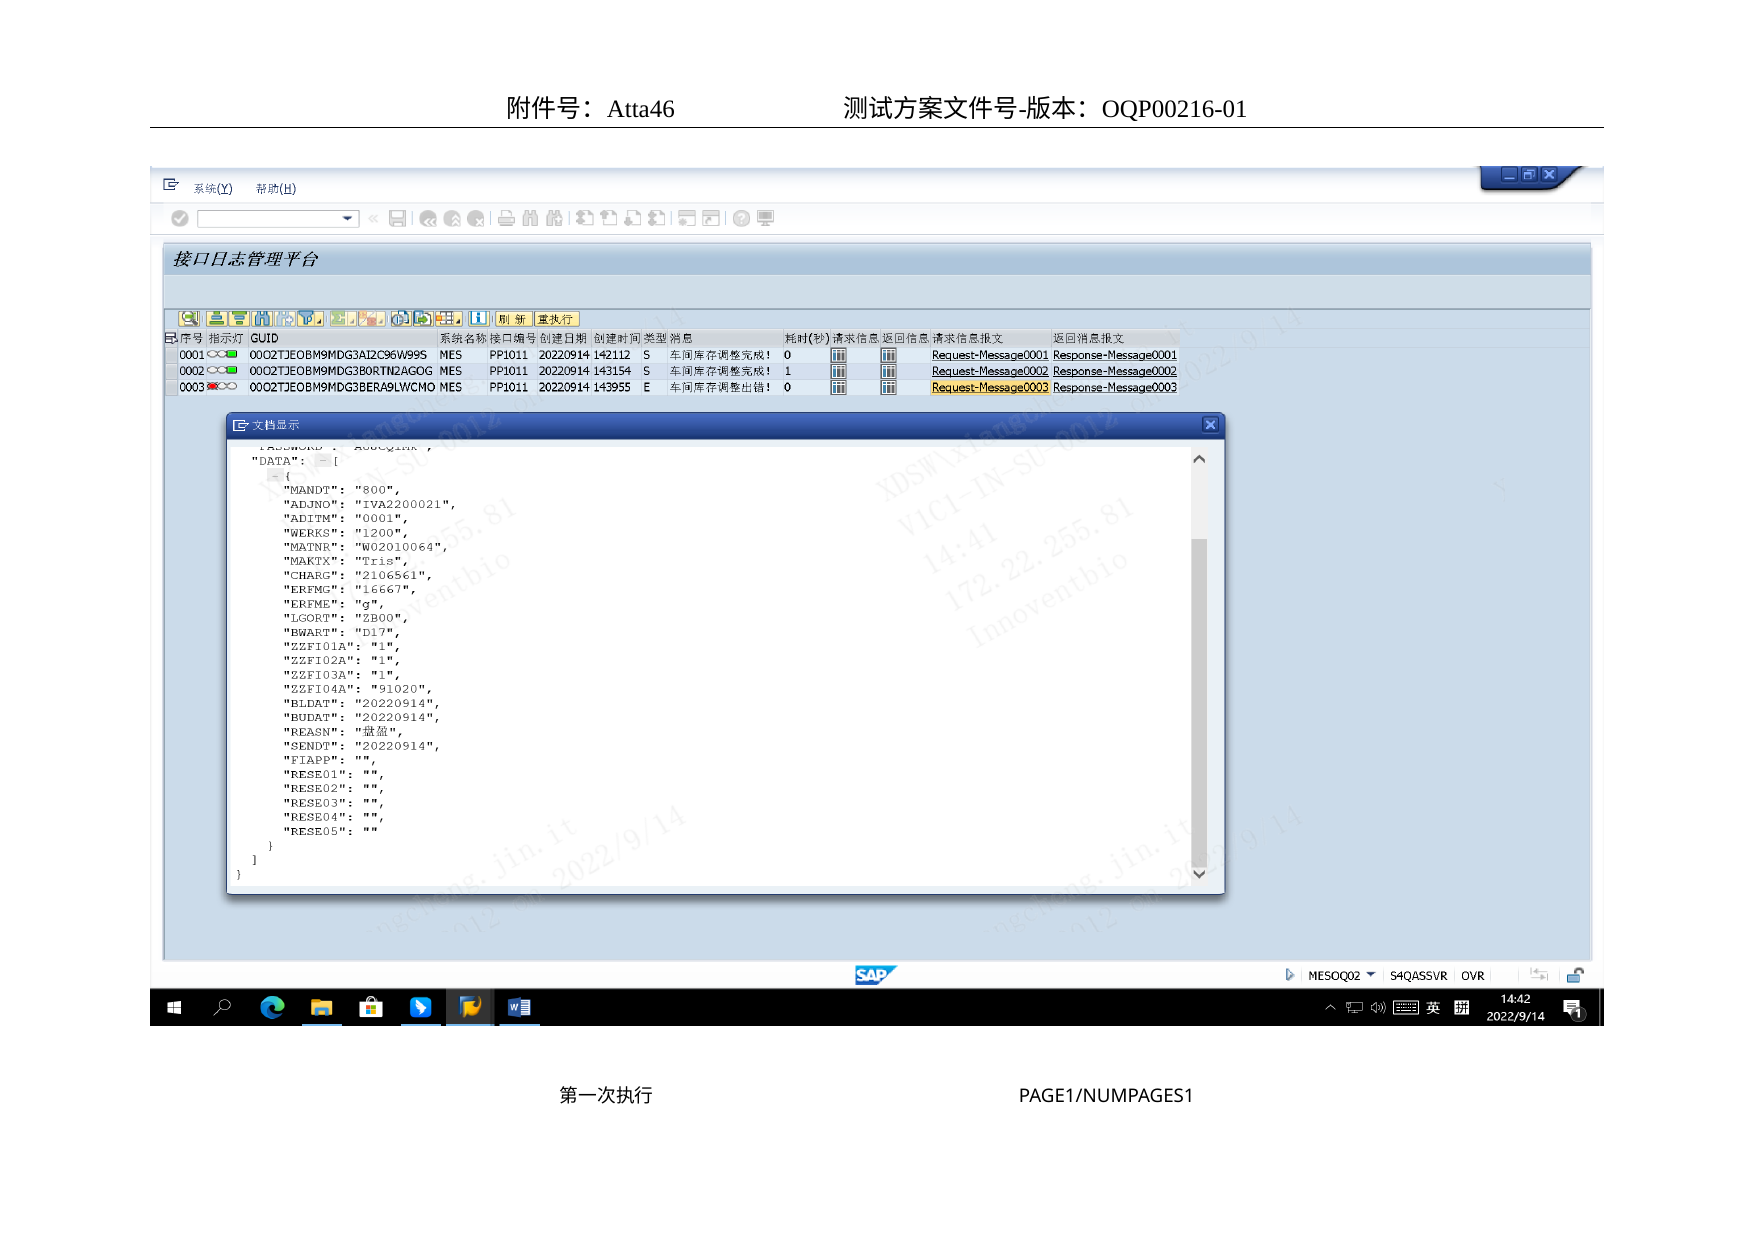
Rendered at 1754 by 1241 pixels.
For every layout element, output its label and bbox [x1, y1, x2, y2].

picture [150, 166, 1604, 1026]
